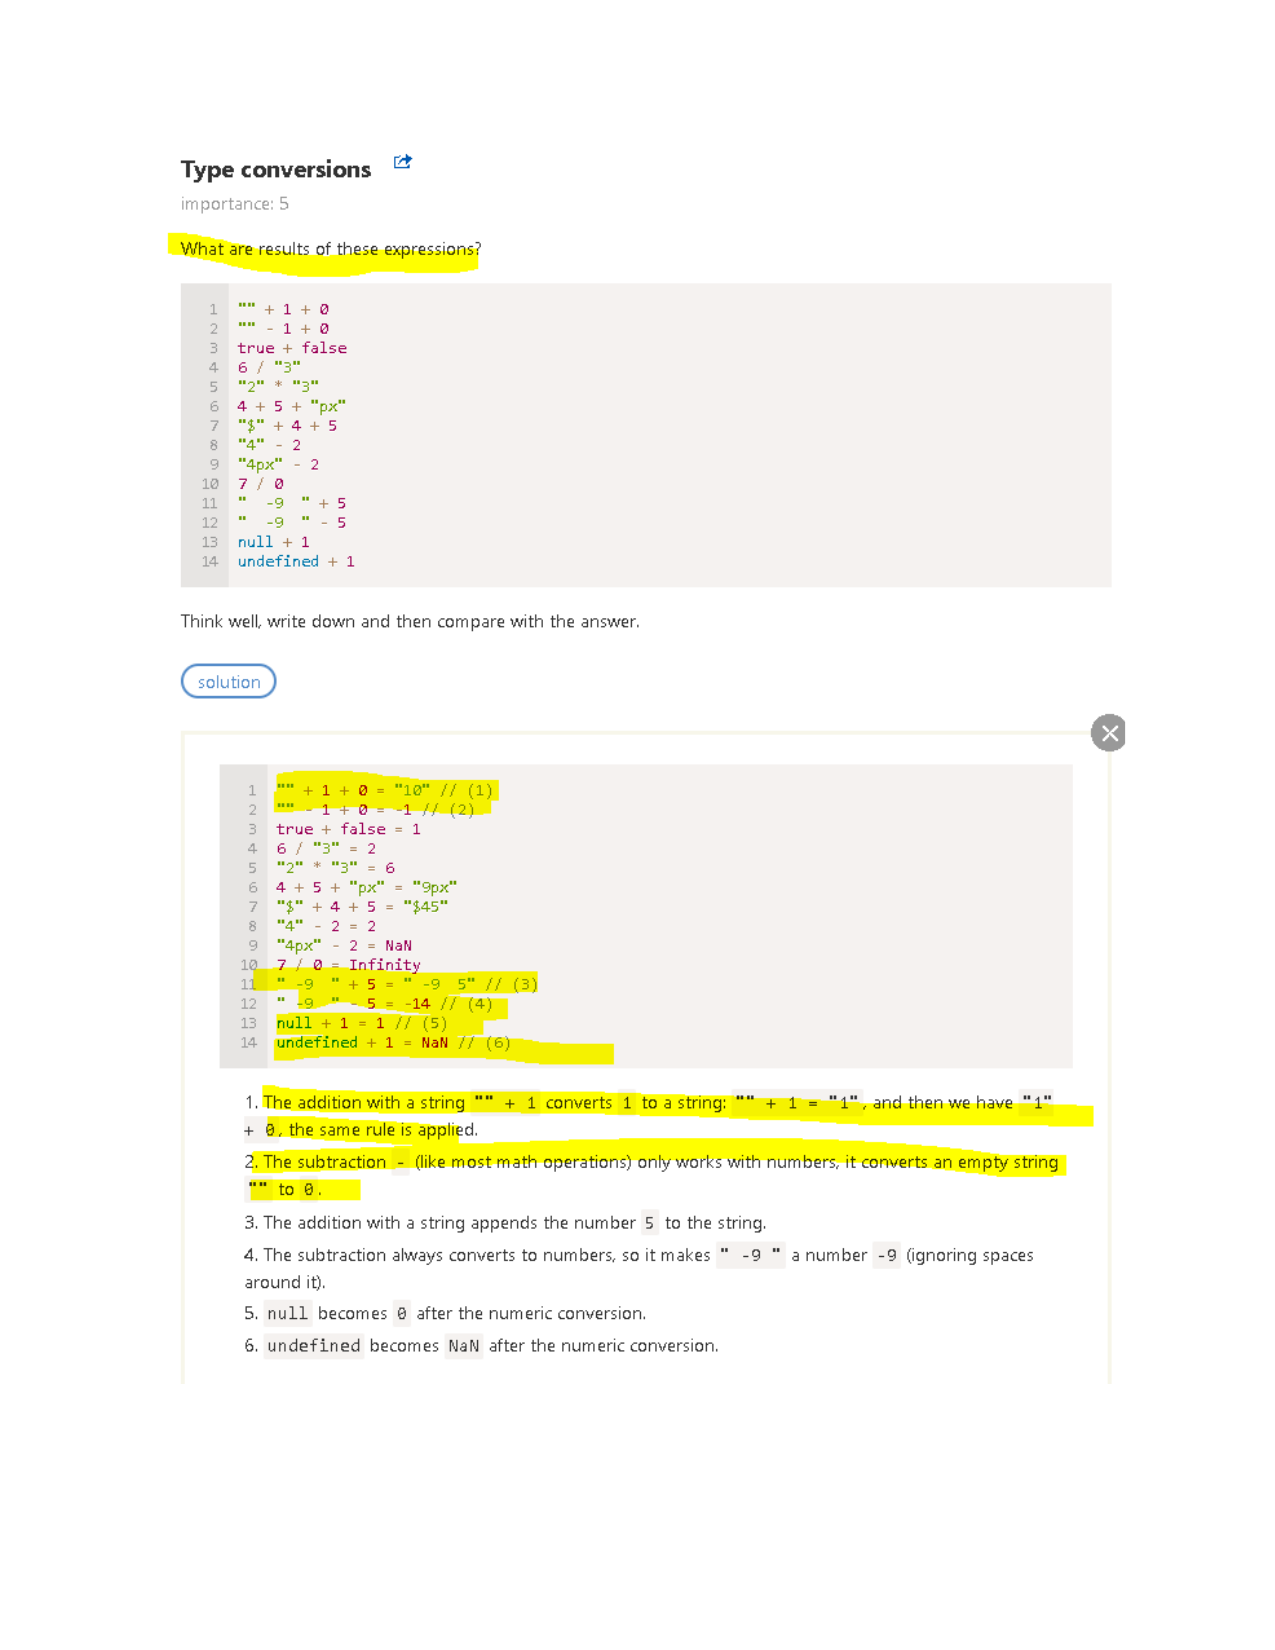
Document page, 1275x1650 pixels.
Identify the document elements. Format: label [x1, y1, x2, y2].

picture [150, 150, 1125, 1384]
